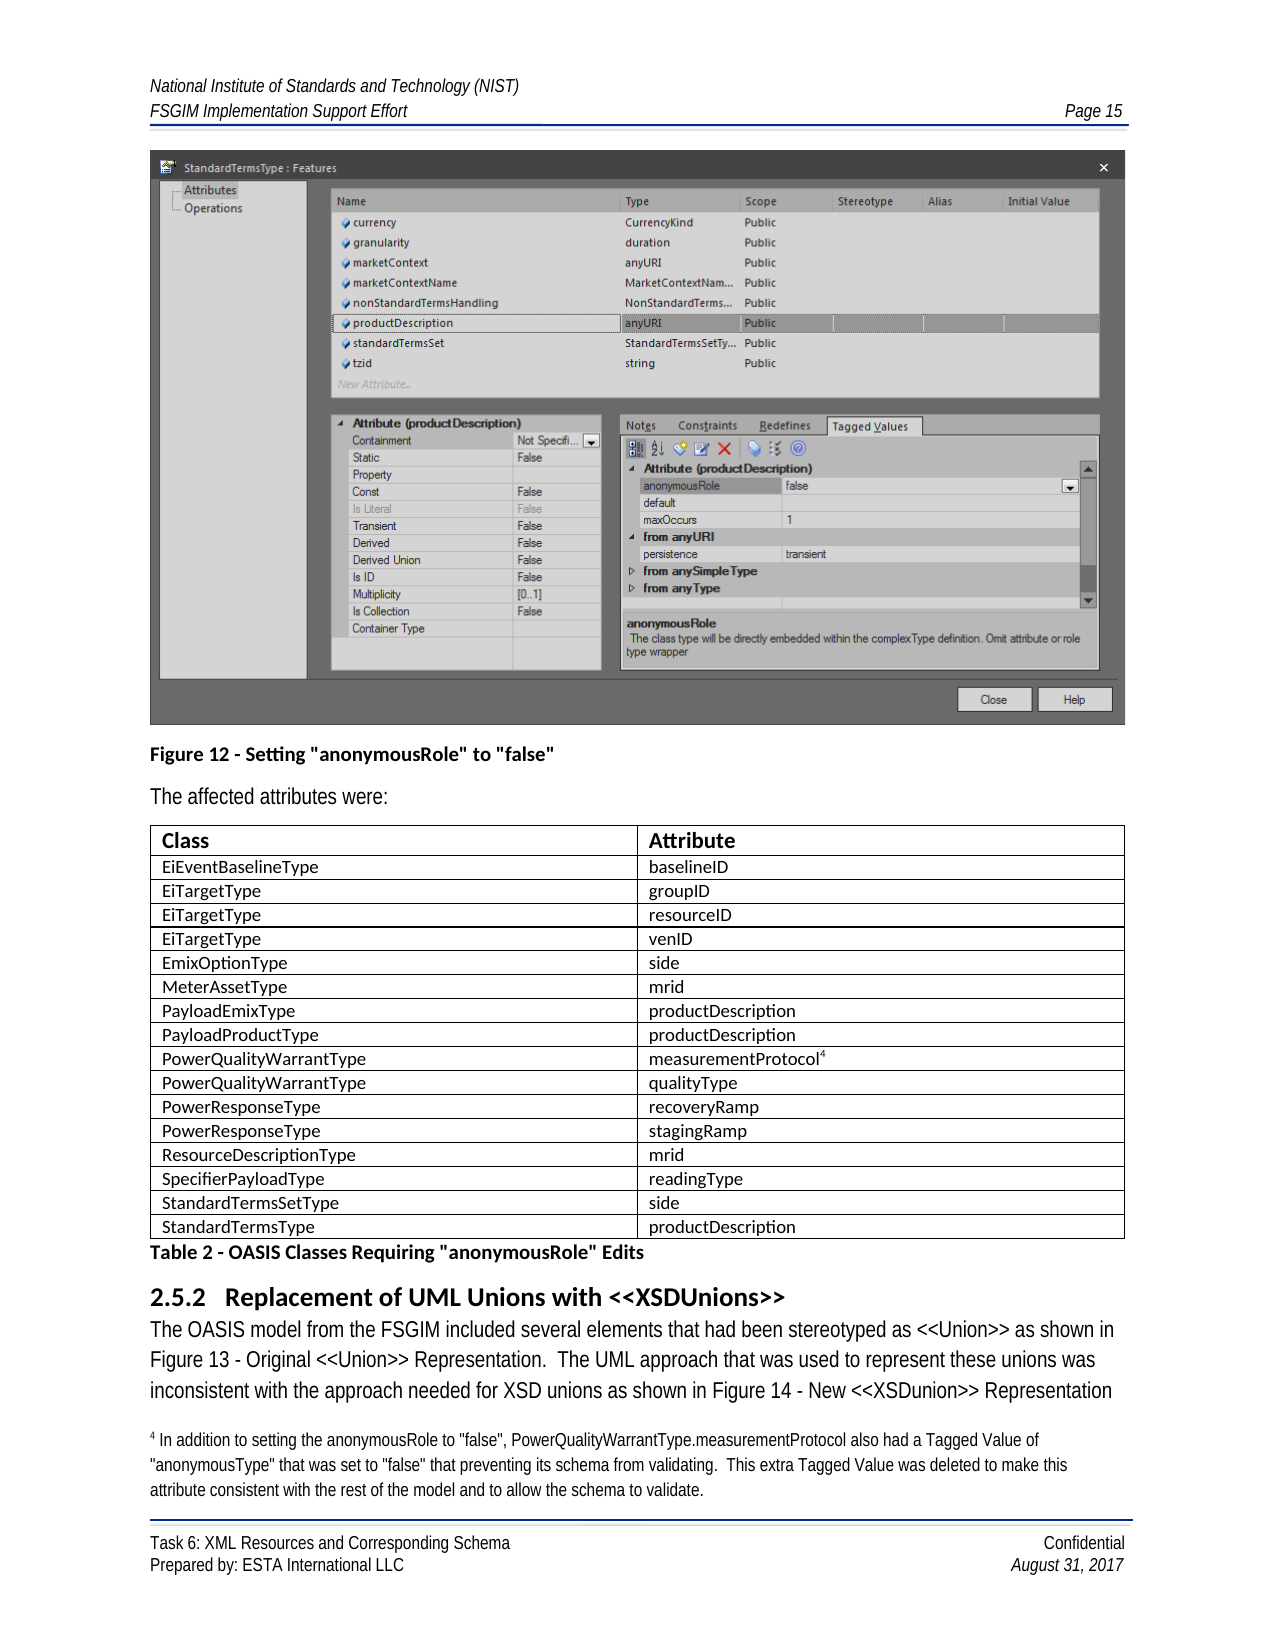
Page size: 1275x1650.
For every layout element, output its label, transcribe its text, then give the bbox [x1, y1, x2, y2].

table_cell recoveryRamp [638, 1095, 1124, 1118]
table_cell MeterAssetType [151, 975, 637, 998]
table_cell mrid [638, 975, 1124, 998]
table_cell PowerResponseType [151, 1095, 637, 1118]
table_cell StandardTermsSetType [151, 1191, 637, 1214]
table_cell productDescription [638, 999, 1124, 1022]
table_cell groupID [638, 880, 1124, 902]
table_cell ResourceDescriptionType [151, 1143, 637, 1166]
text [150, 1316, 1125, 1403]
picture [150, 150, 1125, 725]
table_header Class [151, 826, 637, 854]
table_cell EiTargetType [151, 928, 637, 950]
text The affected attributes were: [150, 783, 1125, 809]
table_cell PowerQualityWarrantType [151, 1071, 637, 1094]
table_cell side [638, 951, 1124, 974]
subtitle Replacement of UML Unions with <<XSDUnions>> [150, 1281, 1125, 1313]
table_cell mrid [638, 1143, 1124, 1166]
table_cell PowerResponseType [151, 1119, 637, 1142]
table_cell stagingRamp [638, 1119, 1124, 1142]
table_cell qualityType [638, 1071, 1124, 1094]
table_cell SpecifierPayloadType [151, 1167, 637, 1190]
table_cell EiEventBaselineType [151, 856, 637, 878]
table_cell readingType [638, 1167, 1124, 1190]
table_cell PowerQualityWarrantType [151, 1047, 637, 1070]
table_cell productDescription [638, 1215, 1124, 1238]
table_cell PayloadProductType [151, 1023, 637, 1046]
table_cell EmixOptionType [151, 951, 637, 974]
table_cell baselineID [638, 856, 1124, 878]
table_header Attribute [638, 826, 1124, 854]
table_cell StandardTermsType [151, 1215, 637, 1238]
table_cell EiTargetType [151, 904, 637, 926]
table_cell productDescription [638, 1023, 1124, 1046]
table_cell side [638, 1191, 1124, 1214]
table_cell PayloadEmixType [151, 999, 637, 1022]
table_cell measurementProtocol [638, 1047, 1124, 1070]
table_cell venID [638, 928, 1124, 950]
table_cell resourceID [638, 904, 1124, 926]
table_cell EiTargetType [151, 880, 637, 902]
